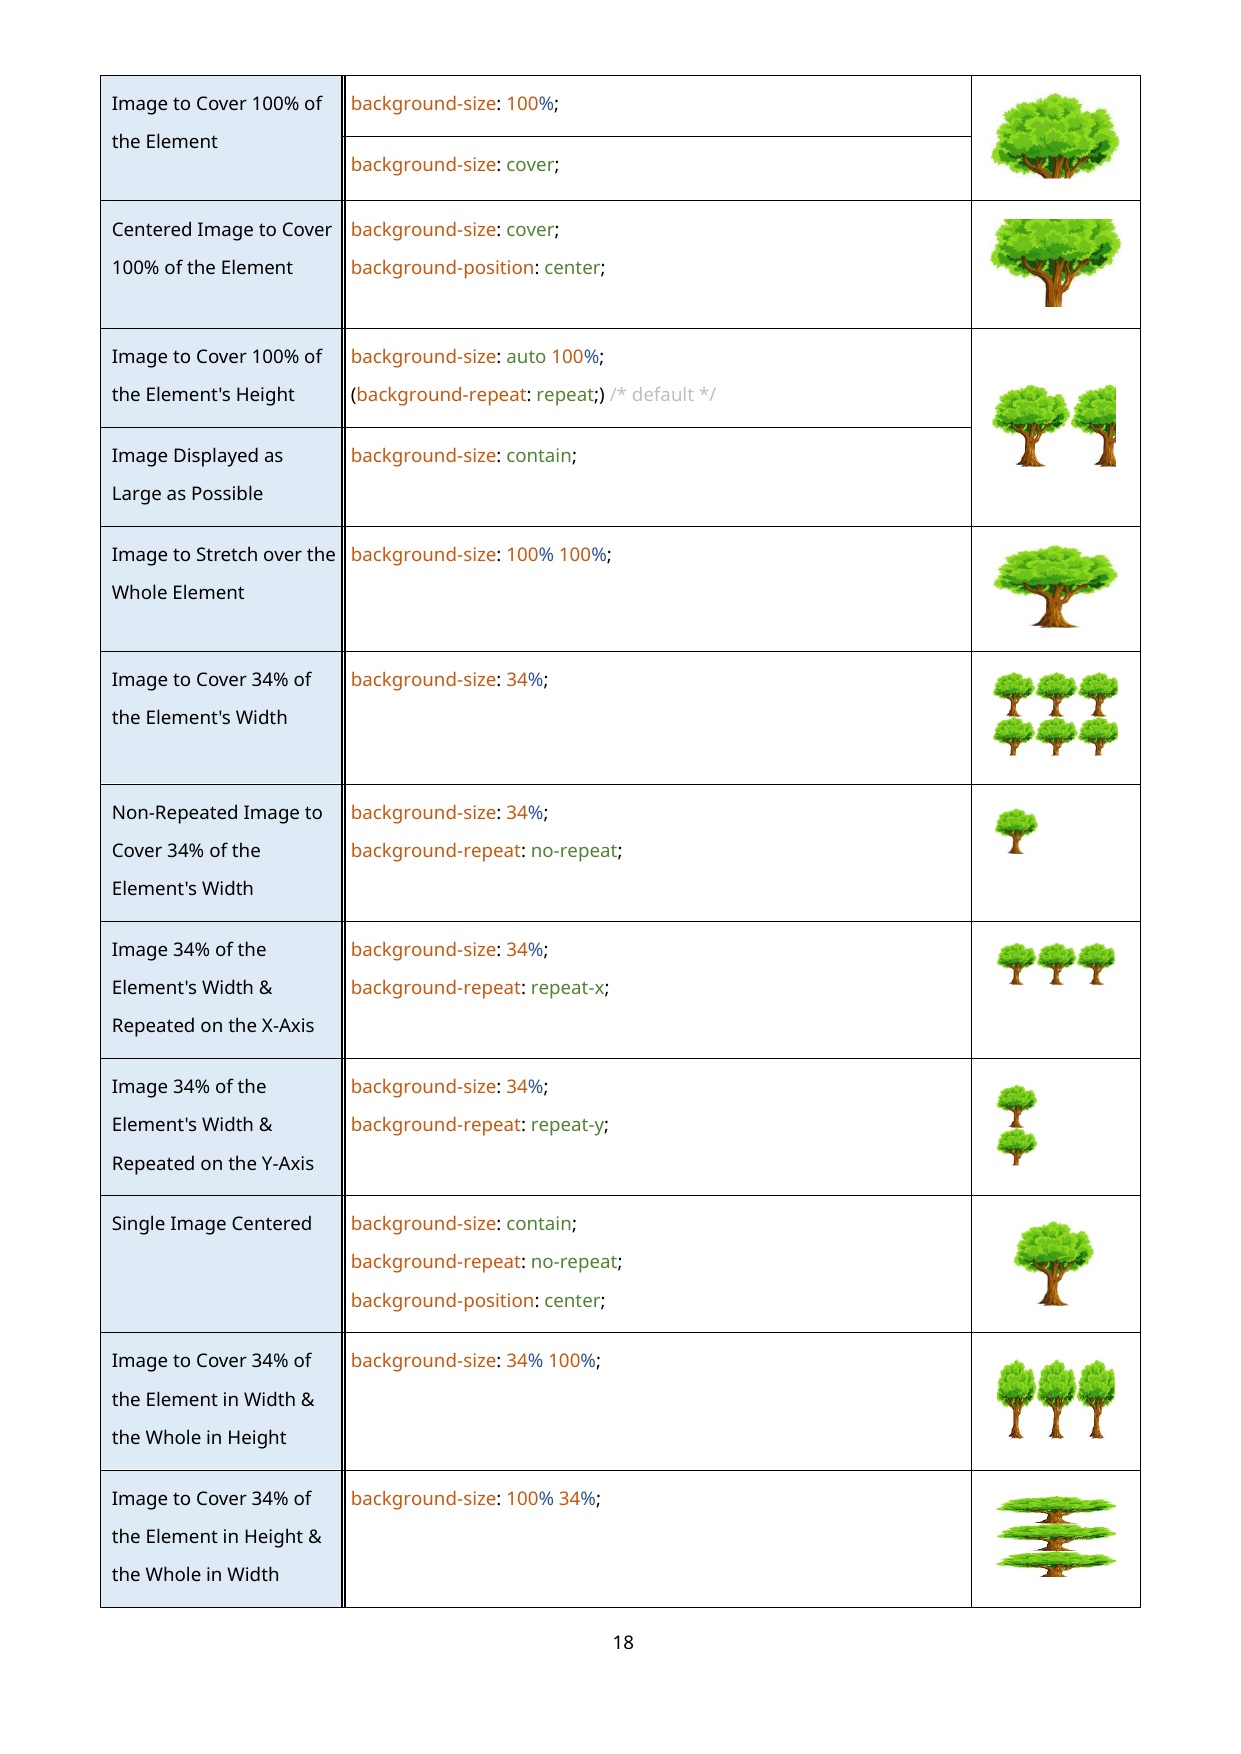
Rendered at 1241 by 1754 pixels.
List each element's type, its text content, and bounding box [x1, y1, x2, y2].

table_cell Single Image Centered [101, 1196, 341, 1332]
picture [984, 1217, 1127, 1306]
table_cell background-size: 34%; [346, 652, 971, 783]
table_cell background-size: 34% 100%; [346, 1333, 971, 1469]
picture [989, 802, 1121, 898]
table_cell Image to Cover 100% of the Element [101, 76, 341, 200]
table_cell Image to Stretch over the Whole Element [101, 527, 341, 651]
table_cell [972, 1196, 1140, 1332]
picture [985, 1490, 1126, 1582]
table_cell background-size: 100% 100%; [346, 527, 971, 651]
table_cell background-size: 100%; [346, 76, 971, 136]
table_cell [972, 329, 1140, 526]
table_cell Image to Cover 34% of the Element in Height & the Whole in Width [101, 1471, 341, 1607]
table_cell Non-Repeated Image to Cover 34% of the Element's Width [101, 785, 341, 921]
table_cell background-size: 34%; background-repeat: repeat-x; [346, 922, 971, 1058]
table_cell Image to Cover 34% of the Element in Width & the Whole in Height [101, 1333, 341, 1469]
table_cell background-size: 34%; background-repeat: repeat-y; [346, 1059, 971, 1195]
table_cell background-size: cover; background-position: center; [346, 201, 971, 328]
picture [987, 215, 1124, 309]
picture [987, 378, 1123, 472]
table_cell background-size: contain; [346, 428, 971, 526]
table_cell [972, 652, 1140, 783]
picture [987, 541, 1124, 632]
table_cell Centered Image to Cover 100% of the Element [101, 201, 341, 328]
table_cell Image to Cover 34% of the Element's Width [101, 652, 341, 783]
table_cell background-size: auto 100%; (background-repeat: repeat;) /* default */ [346, 329, 971, 427]
table_cell Image 34% of the Element's Width & Repeated on the X-Axis [101, 922, 341, 1058]
table_cell [972, 201, 1140, 328]
table_cell background-size: 34%; background-repeat: no-repeat; [346, 785, 971, 921]
table_cell background-size: contain; background-repeat: no-repeat; background-position: center; [346, 1196, 971, 1332]
picture [985, 90, 1126, 181]
table_cell Image 34% of the Element's Width & Repeated on the Y-Axis [101, 1059, 341, 1195]
table_cell [972, 1471, 1140, 1607]
table_cell [972, 1059, 1140, 1195]
picture [991, 1080, 1119, 1169]
table_cell [972, 1333, 1140, 1469]
picture [991, 1355, 1120, 1443]
table_cell background-size: cover; [346, 137, 971, 200]
picture [992, 938, 1119, 1036]
table_cell [972, 76, 1140, 200]
table_cell Image to Cover 100% of the Element's Height [101, 329, 341, 427]
table_cell Image Displayed as Large as Possible [101, 428, 341, 526]
picture [985, 666, 1126, 764]
table_cell [972, 527, 1140, 651]
table_cell [972, 785, 1140, 921]
table_cell background-size: 100% 34%; [346, 1471, 971, 1607]
table_cell [972, 922, 1140, 1058]
